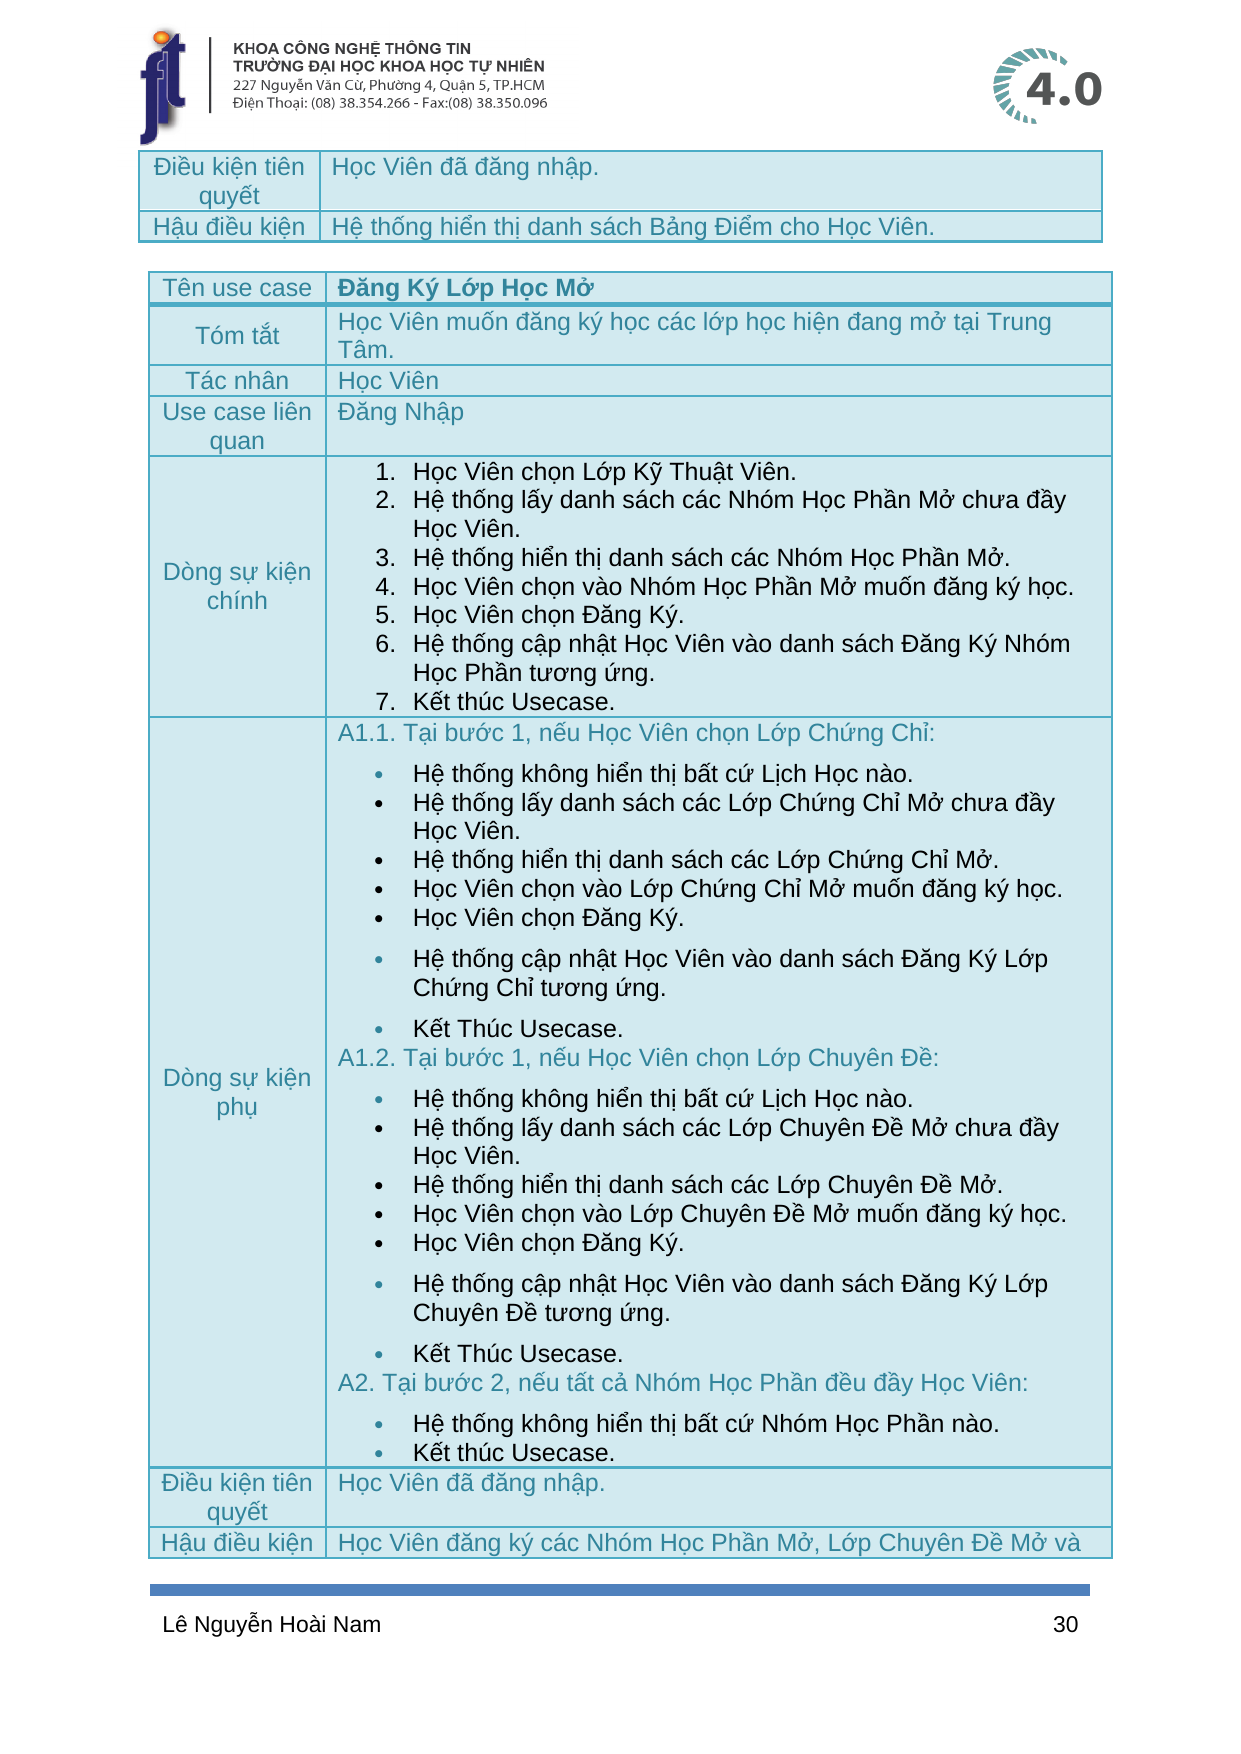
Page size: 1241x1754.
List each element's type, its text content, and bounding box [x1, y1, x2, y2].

picture [985, 41, 1108, 127]
table_cell Học Viên đã đăng nhập. [327, 1469, 1111, 1526]
table_cell Học Viên chọn Lớp Kỹ Thuật Viên. Hệ thống lấy danh sách các Nhóm Học Phần Mở chưa đầy Học Viên. Hệ thống hiển thị danh sách các Nhóm Học Phần Mở. Học Viên chọn vào Nhóm Học Phần Mở muốn đăng ký học. Học Viên chọn Đăng Ký. Hệ thống cập nhật Học Viên vào danh sách Đăng Ký Nhóm Học Phần tương ứng. Kết thúc Usecase. [327, 457, 1111, 716]
table_header Đăng Ký Lớp Học Mở [327, 273, 1111, 302]
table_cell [327, 1528, 1111, 1557]
table_cell Đăng Nhập [327, 397, 1111, 455]
table_cell Hệ thống hiển thị danh sách Bảng Điểm cho Học Viên. [321, 212, 1101, 240]
table_cell Điều kiện tiên quyết [140, 152, 319, 209]
table_header Tên use case [150, 273, 325, 302]
table_cell Tóm tắt [150, 307, 325, 364]
table_cell A1.1. Tại bước 1, nếu Học Viên chọn Lớp Chứng Chỉ: Hệ thống không hiển thị bất cứ Lịch Học nào. Hệ thống lấy danh sách các Lớp Chứng Chỉ Mở chưa đầy Học Viên. Hệ thống hiển thị danh sách các Lớp Chứng Chỉ Mở. Học Viên chọn vào Lớp Chứng Chỉ Mở muốn đăng ký học. Học Viên chọn Đăng Ký. Hệ thống cập nhật Học Viên vào danh sách Đăng Ký Lớp Chứng Chỉ tương ứng. Kết Thúc Usecase. A1.2. Tại bước 1, nếu Học Viên chọn Lớp Chuyên Đề: Hệ thống không hiển thị bất cứ Lịch Học nào. Hệ thống lấy danh sách các Lớp Chuyên Đề Mở chưa đầy Học Viên. Hệ thống hiển thị danh sách các Lớp Chuyên Đề Mở. Học Viên chọn vào Lớp Chuyên Đề Mở muốn đăng ký học. Học Viên chọn Đăng Ký. Hệ thống cập nhật Học Viên vào danh sách Đăng Ký Lớp Chuyên Đề tương ứng. Kết Thúc Usecase. A2. Tại bước 2, nếu tất cả Nhóm Học Phần đều đầy Học Viên: Hệ thống không hiển thị bất cứ Nhóm Học Phần nào. Kết thúc Usecase. [327, 718, 1111, 1466]
picture [117, 21, 580, 167]
table_cell Học Viên [327, 366, 1111, 395]
table_cell Hậu điều kiện [150, 1528, 325, 1557]
table_cell Điều kiện tiên quyết [150, 1469, 325, 1526]
table_cell Tác nhân [150, 366, 325, 395]
table_cell Học Viên đã đăng nhập. [321, 152, 1101, 209]
table_cell Dòng sự kiện chính [150, 457, 325, 716]
table_cell Hậu điều kiện [140, 212, 319, 240]
table_cell Use case liên quan [150, 397, 325, 455]
table_cell Dòng sự kiện phụ [150, 718, 325, 1466]
table_cell Học Viên muốn đăng ký học các lớp học hiện đang mở tại Trung Tâm. [327, 307, 1111, 364]
